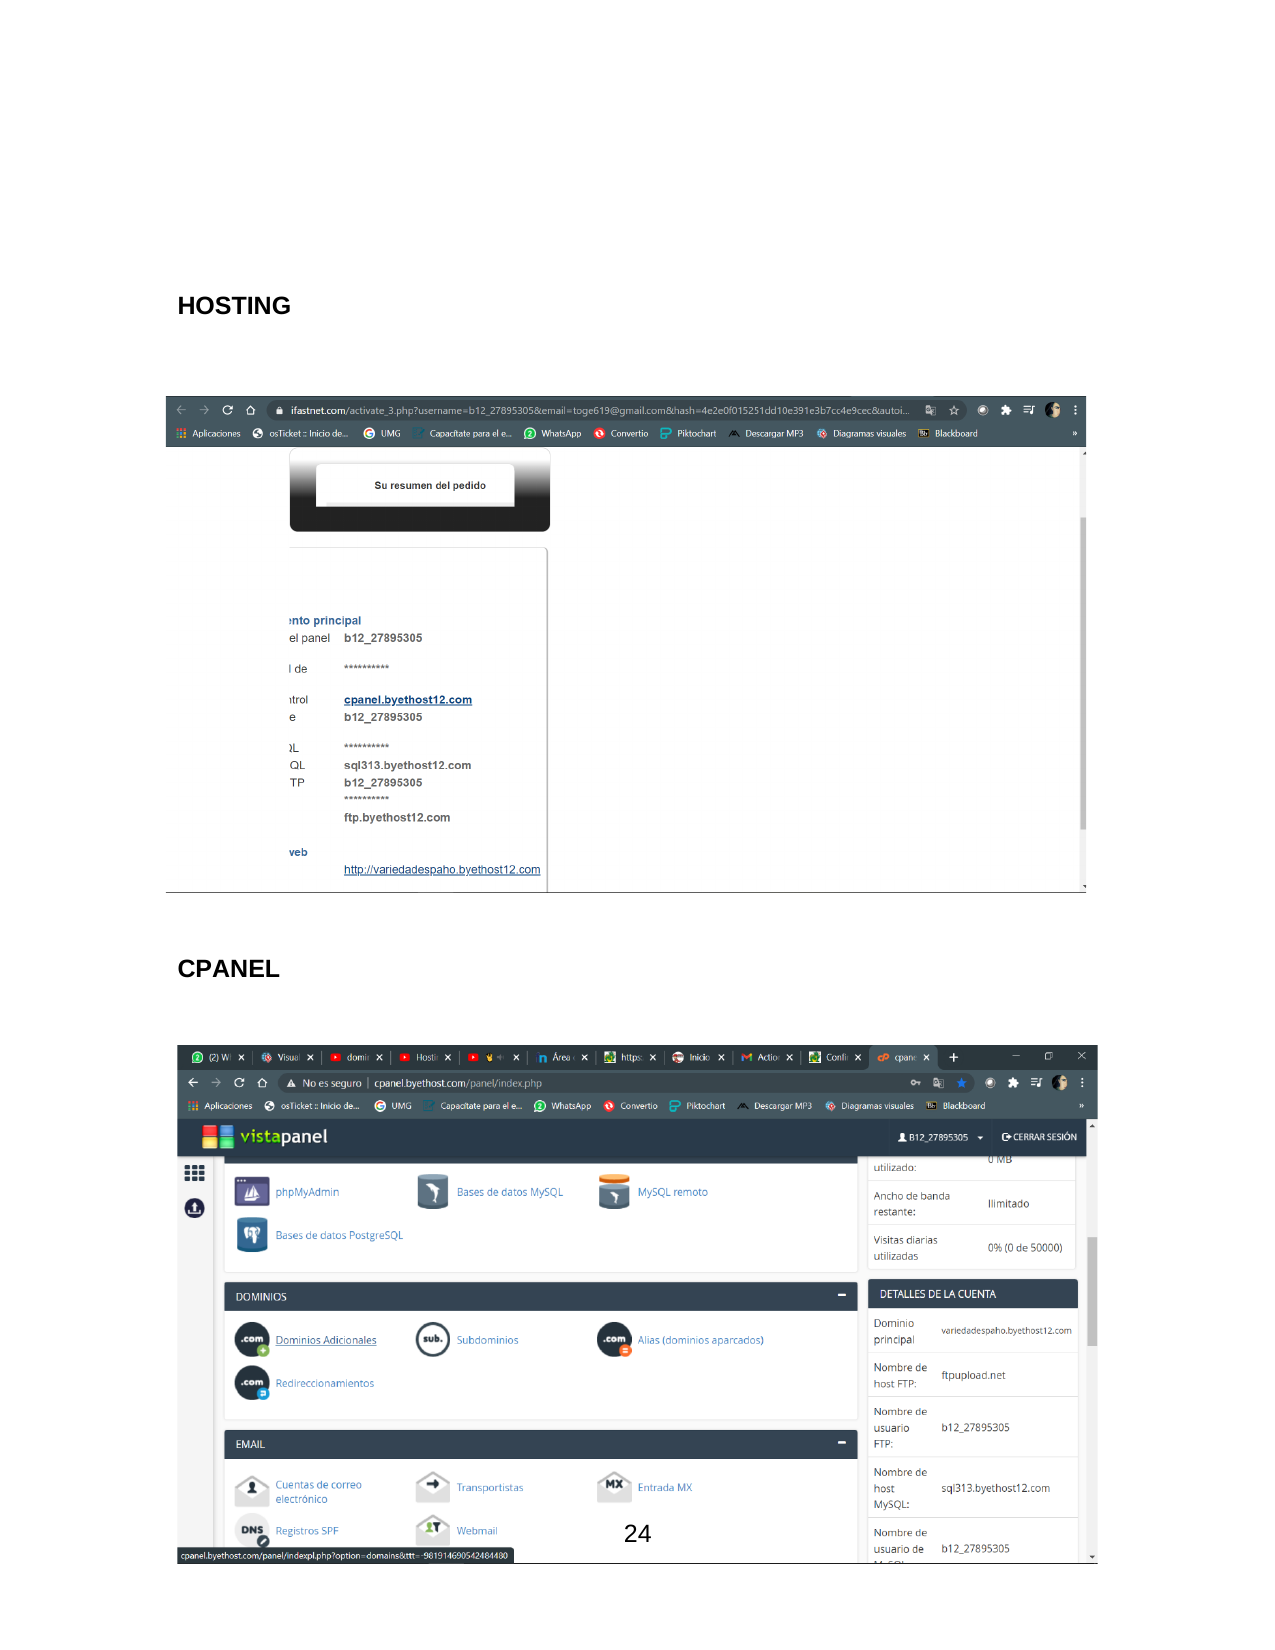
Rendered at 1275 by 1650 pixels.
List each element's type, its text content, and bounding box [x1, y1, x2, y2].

subtitle CPANEL [177, 954, 1098, 983]
picture [165, 396, 1087, 893]
subtitle HOSTING [177, 291, 1098, 319]
picture [177, 1045, 1098, 1564]
